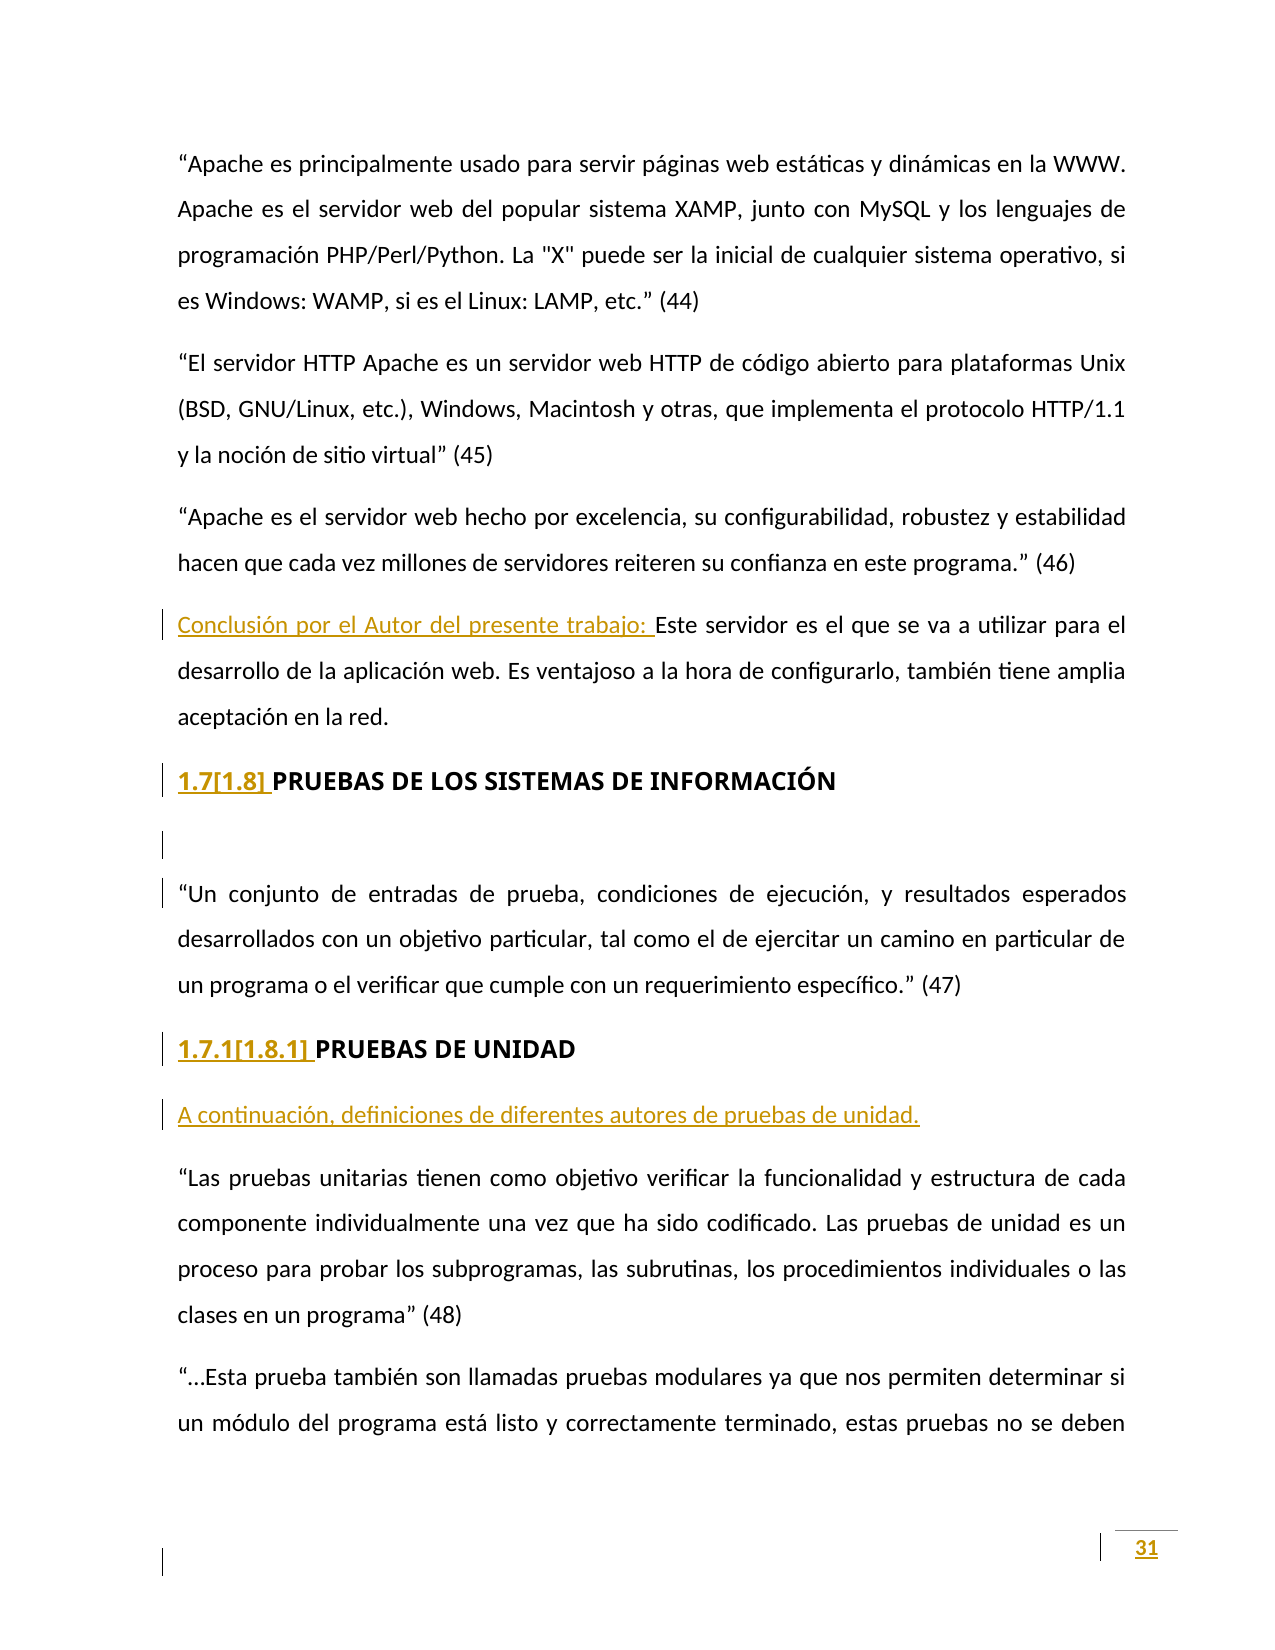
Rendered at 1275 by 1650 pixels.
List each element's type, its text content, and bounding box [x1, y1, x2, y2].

text “Apache es principalmente usado para servir páginas web estáticas y dinámicas en la WWW. Apache es el servidor web del popular sistema XAMP, junto con MySQL y los lenguajes de programación PHP/Perl/Python. La "X" puede ser la inicial de cualquier sistema operativo, si es Windows: WAMP, si es el Linux: LAMP, etc.” [177, 148, 1127, 315]
text “El servidor HTTP Apache es un servidor web HTTP de código abierto para plataformas Unix (BSD, GNU/Linux, etc.), Windows, Macintosh y otras, que implementa el protocolo HTTP/1.1 y la noción de sitio virtual” [177, 347, 1127, 469]
text “Un conjunto de entradas de prueba, condiciones de ejecución, y resultados esperados desarrollados con un objetivo particular, tal como el de ejercitar un camino en particular de un programa o el verificar que cumple con un requerimiento específico.” [177, 878, 1127, 1000]
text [177, 1361, 1127, 1437]
text Este servidor es el que se va a utilizar para el desarrollo de la aplicación web. Es ventajoso a la hora de configurarlo, también tiene amplia aceptación en la red. [177, 609, 1127, 731]
subtitle Pruebas de los sistemas de información [177, 763, 1127, 797]
text “Apache es el servidor web hecho por excelencia, su configurabilidad, robustez y estabilidad hacen que cada vez millones de servidores reiteren su confianza en este programa.” [177, 501, 1127, 577]
subtitle Pruebas de unidad [177, 1032, 1127, 1066]
text “Las pruebas unitarias tienen como objetivo verificar la funcionalidad y estructura de cada componente individualmente una vez que ha sido codificado. Las pruebas de unidad es un proceso para probar los subprogramas, las subrutinas, los procedimientos individuales o las clases en un programa” [177, 1162, 1127, 1329]
